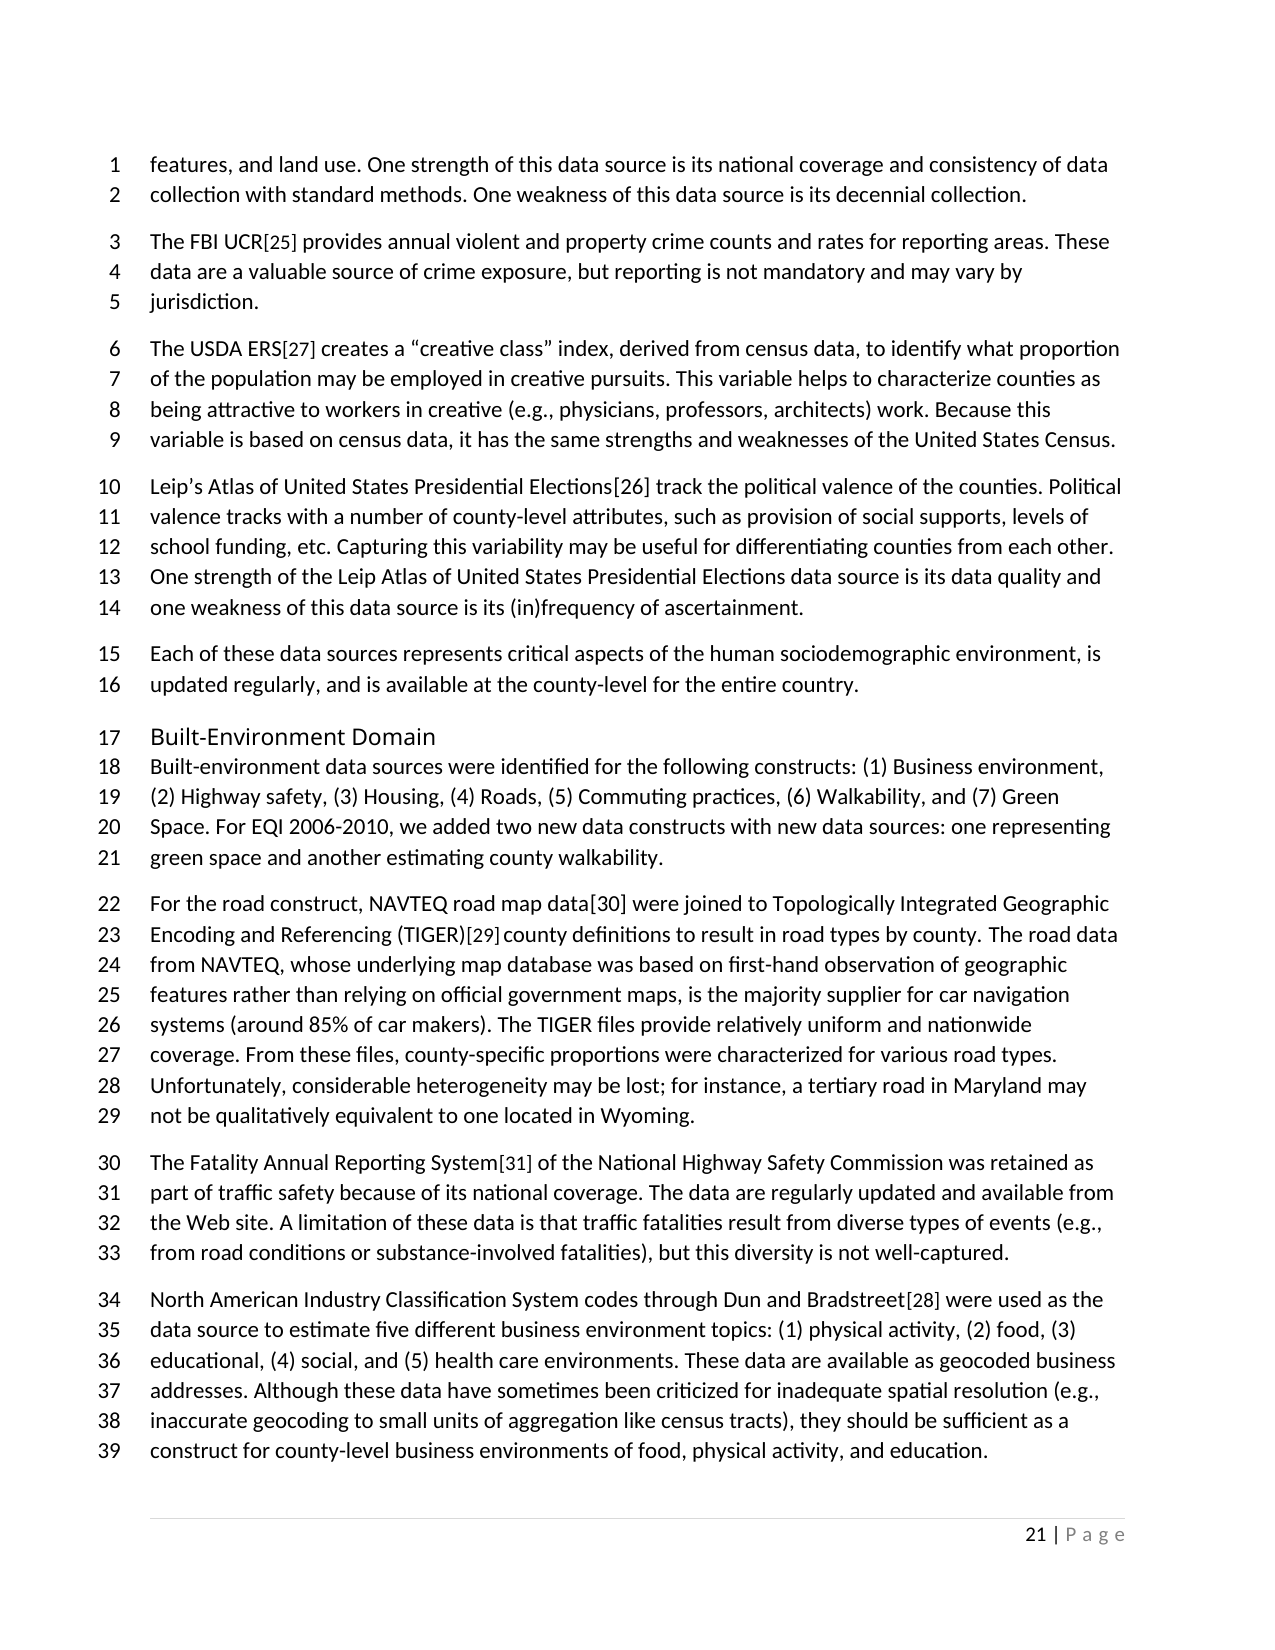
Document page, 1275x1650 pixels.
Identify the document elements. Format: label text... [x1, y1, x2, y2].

text Built-environment data sources were identified for the following constructs: (1) Business environment, (2) Highway safety, (3) Housing, (4) Roads, (5) Commuting practices, (6) Walkability, and (7) Green Space. For EQI 2006-2010, we added two new data constructs with new data sources: one representing green space and another estimating county walkability. [150, 752, 1125, 871]
text Leip’s Atlas of United States Presidential Elections[26] track the political valence of the counties. Political valence tracks with a number of county-level attributes, such as provision of social supports, levels of school funding, etc. Capturing this variability may be useful for differentiating counties from each other. One strength of the Leip Atlas of United States Presidential Elections data source is its data quality and one weakness of this data source is its (in)frequency of ascertainment. [150, 472, 1125, 621]
text Each of these data sources represents critical aspects of the human sociodemographic environment, is updated regularly, and is available at the county-level for the entire country. [150, 639, 1125, 698]
subtitle Built-Environment Domain [150, 721, 1125, 752]
text The USDA ERS[27] creates a “creative class” index, derived from census data, to identify what proportion of the population may be employed in creative pursuits. This variable helps to characterize counties as being attractive to workers in creative (e.g., physicians, professors, architects) work. Because this variable is based on census data, it has the same strengths and weaknesses of the United States Census. [150, 334, 1125, 453]
text For the road construct, NAVTEQ road map data[30] were joined to Topologically Integrated Geographic Encoding and Referencing (TIGER)[29] county definitions to result in road types by county. The road data from NAVTEQ, whose underlying map database was based on first-hand observation of geographic features rather than relying on official government maps, is the majority supplier for car navigation systems (around 85% of car makers). The TIGER files provide relatively uniform and nationwide coverage. From these files, county-specific proportions were characterized for various road types. Unfortunately, considerable heterogeneity may be lost; for instance, a tertiary road in Maryland may not be qualitatively equivalent to one located in Wyoming. [150, 889, 1125, 1129]
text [150, 150, 1125, 208]
text North American Industry Classification System codes through Dun and Bradstreet[28] were used as the data source to estimate five different business environment topics: (1) physical activity, (2) food, (3) educational, (4) social, and (5) health care environments. These data are available as geocoded business addresses. Although these data have sometimes been criticized for inadequate spatial resolution (e.g., inaccurate geocoding to small units of aggregation like census tracts), they should be sufficient as a construct for county-level business environments of food, physical activity, and education. [150, 1285, 1125, 1464]
text The Fatality Annual Reporting System[31] of the National Highway Safety Commission was retained as part of traffic safety because of its national coverage. The data are regularly updated and available from the Web site. A limitation of these data is that traffic fatalities result from diverse types of events (e.g., from road conditions or substance-involved fatalities), but this diversity is not well-captured. [150, 1148, 1125, 1267]
text The FBI UCR[25] provides annual violent and property crime counts and rates for reporting areas. These data are a valuable source of crime exposure, but reporting is not mandatory and may vary by jurisdiction. [150, 227, 1125, 316]
